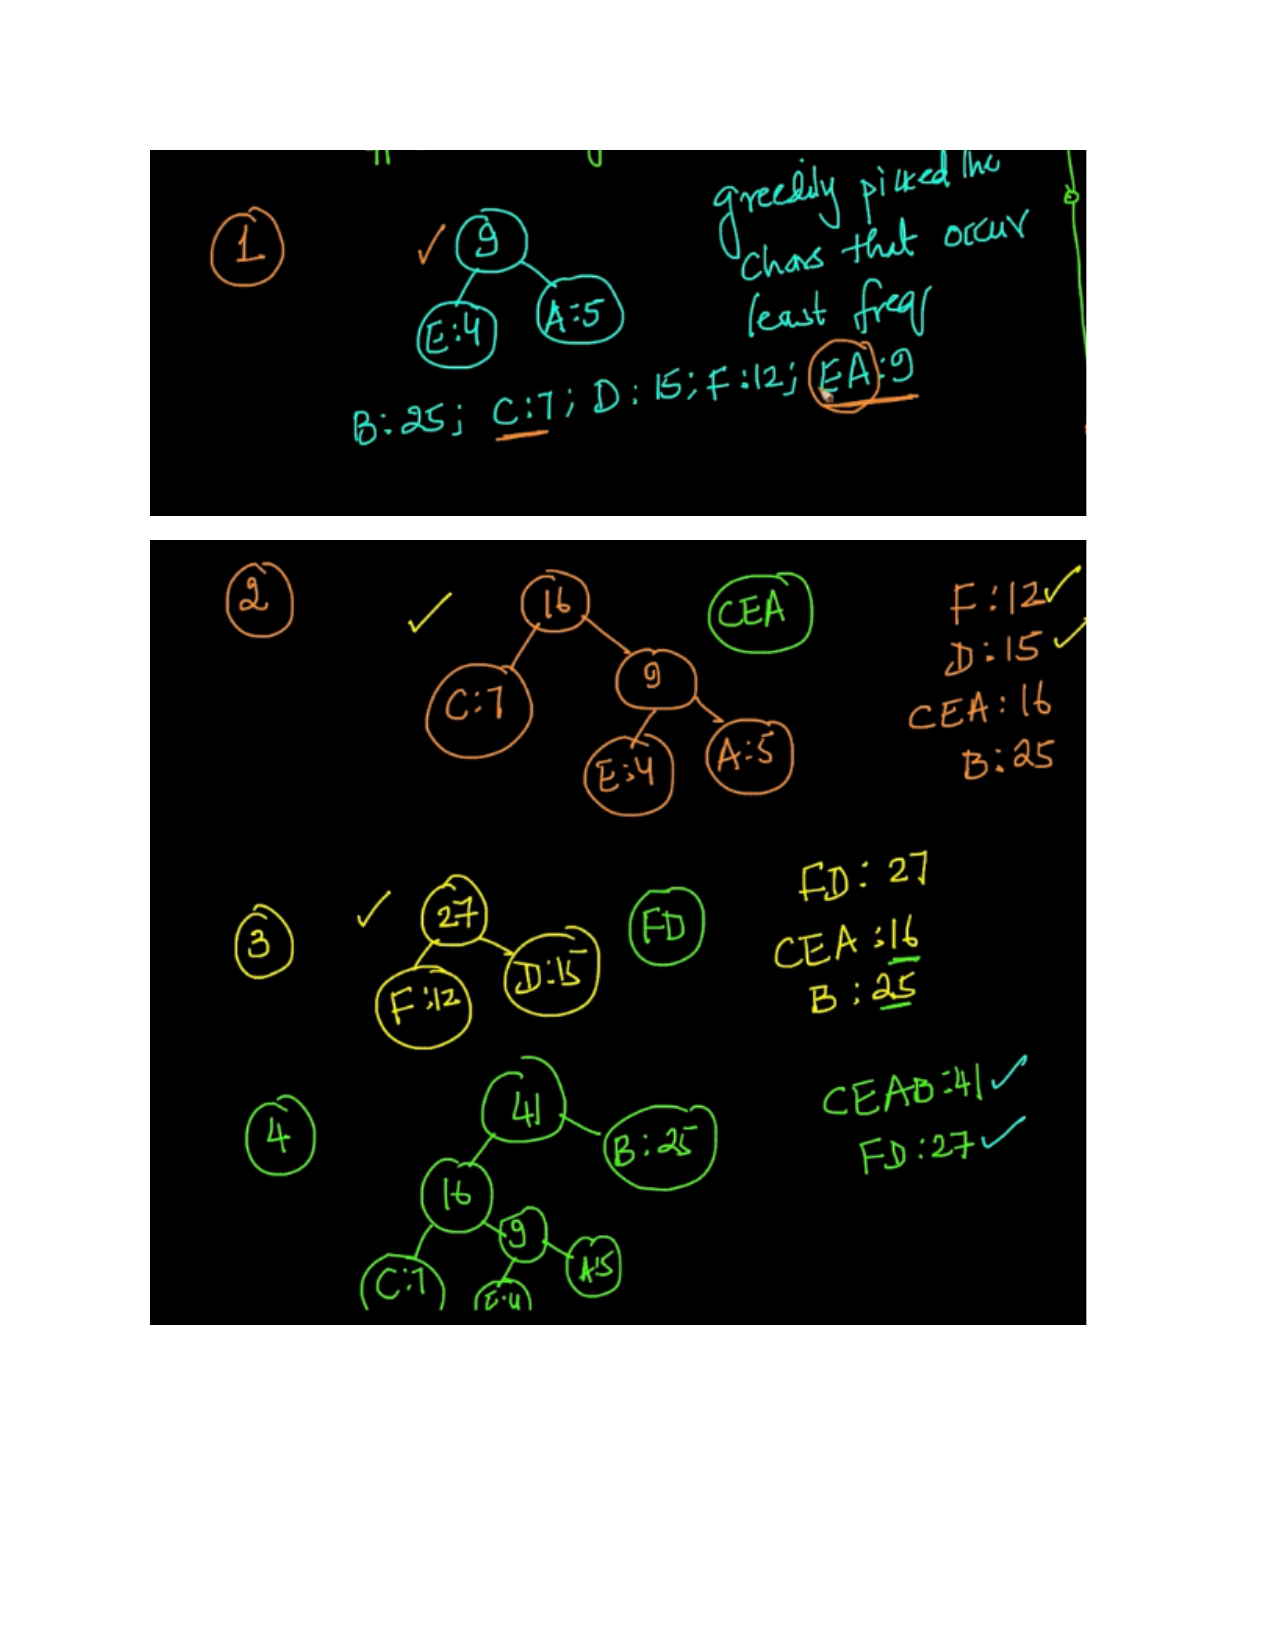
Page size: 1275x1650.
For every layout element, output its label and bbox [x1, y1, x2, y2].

picture [150, 150, 1087, 516]
picture [150, 540, 1087, 1325]
